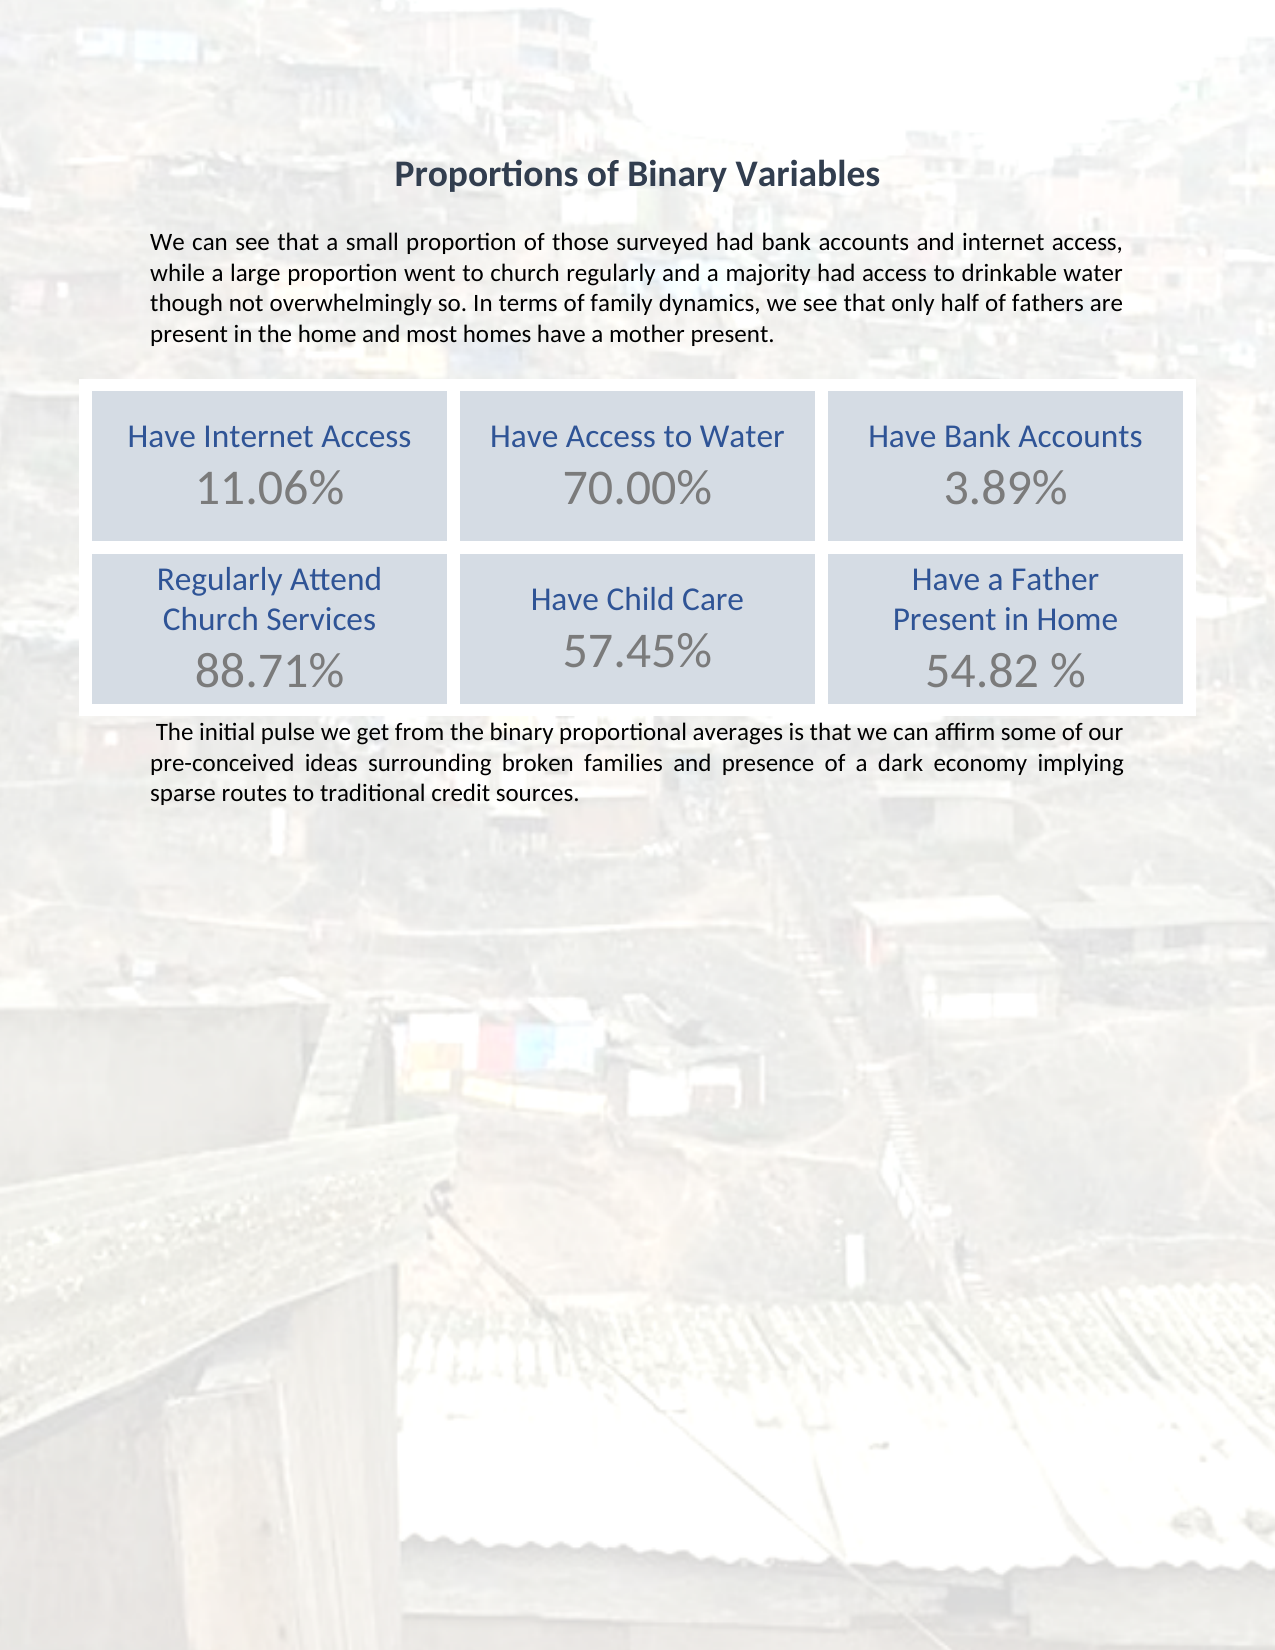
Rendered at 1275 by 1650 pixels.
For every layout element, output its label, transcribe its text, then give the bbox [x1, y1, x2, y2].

table_cell Regularly Attend Church Services 88.71% [92, 554, 447, 704]
text The initial pulse we get from the binary proportional averages is that we can affirm some of our pre-conceived ideas surrounding broken families and presence of a dark economy implying sparse routes to traditional credit sources. [150, 716, 1125, 808]
table_header Have Internet Access 11.06% [92, 391, 447, 541]
text We can see that a small proportion of those surveyed had bank accounts and internet access, while a large proportion went to church regularly and a majority had access to drinkable water though not overwhelmingly so. In terms of family dynamics, we see that only half of fathers are present in the home and most homes have a mother present. [150, 226, 1125, 348]
table_cell Have Child Care 57.45% [460, 554, 815, 704]
text Proportions of Binary Variables [150, 150, 1125, 196]
table_cell Have a Father Present in Home 54.82 % [828, 554, 1183, 704]
table_header Have Access to Water 70.00% [460, 391, 815, 541]
table_header Have Bank Accounts 3.89% [828, 391, 1183, 541]
